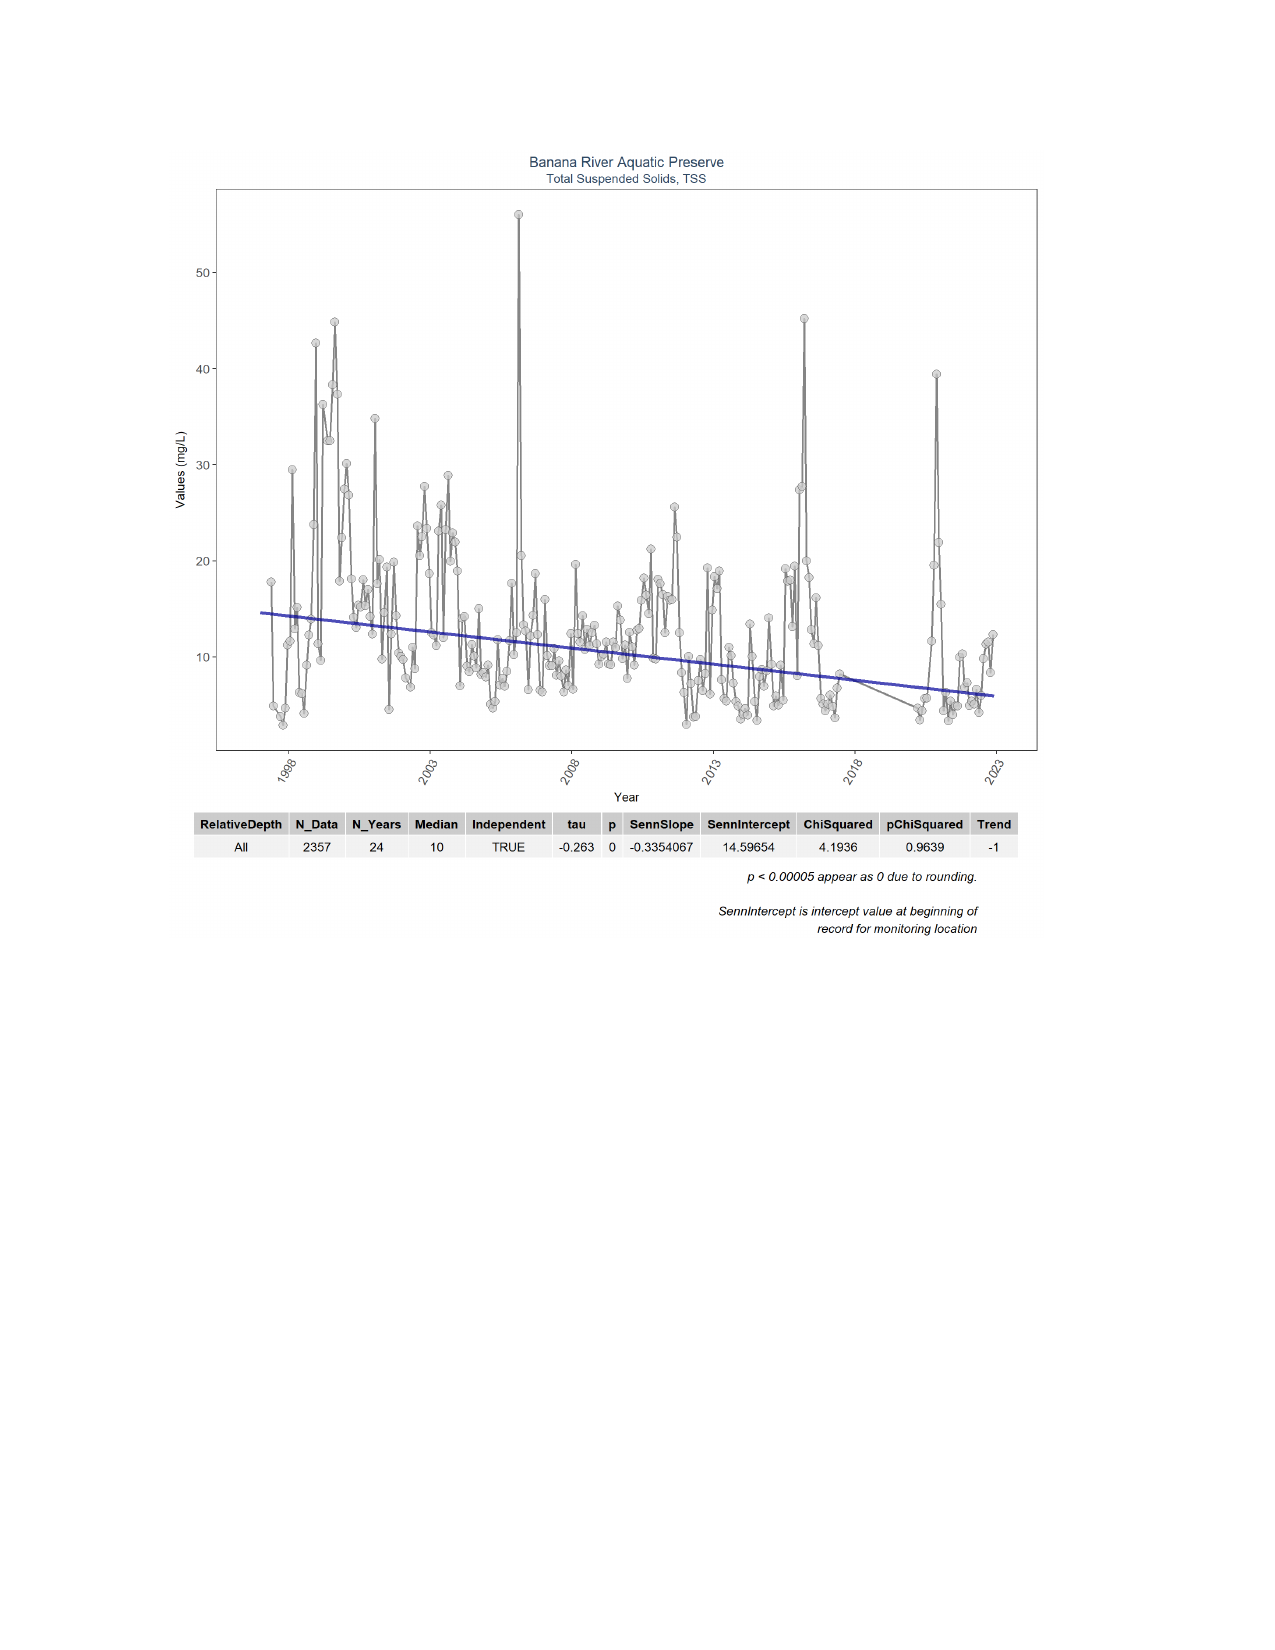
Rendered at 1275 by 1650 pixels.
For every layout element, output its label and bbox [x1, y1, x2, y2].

picture [168, 150, 1044, 938]
